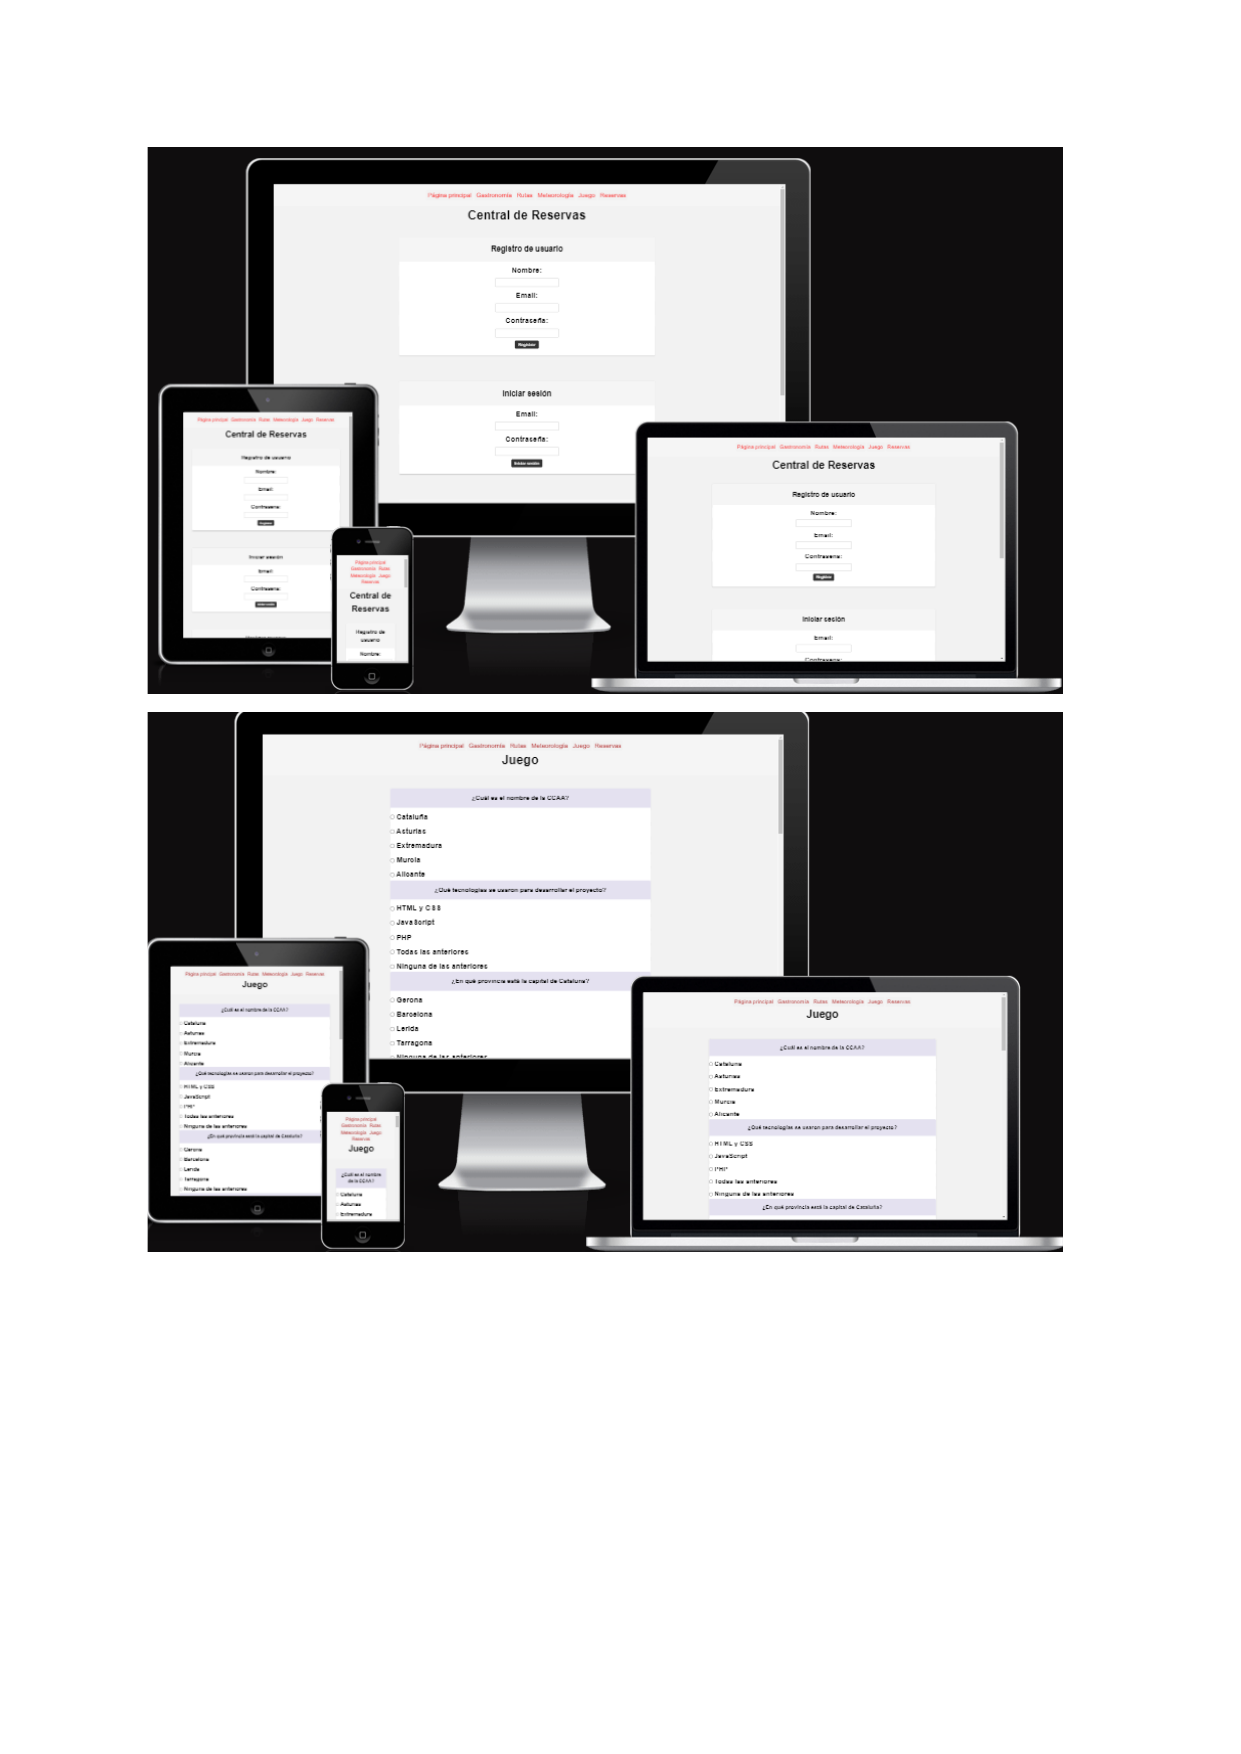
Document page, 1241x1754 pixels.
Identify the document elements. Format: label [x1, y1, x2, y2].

picture [147, 712, 1063, 1252]
picture [147, 147, 1063, 694]
